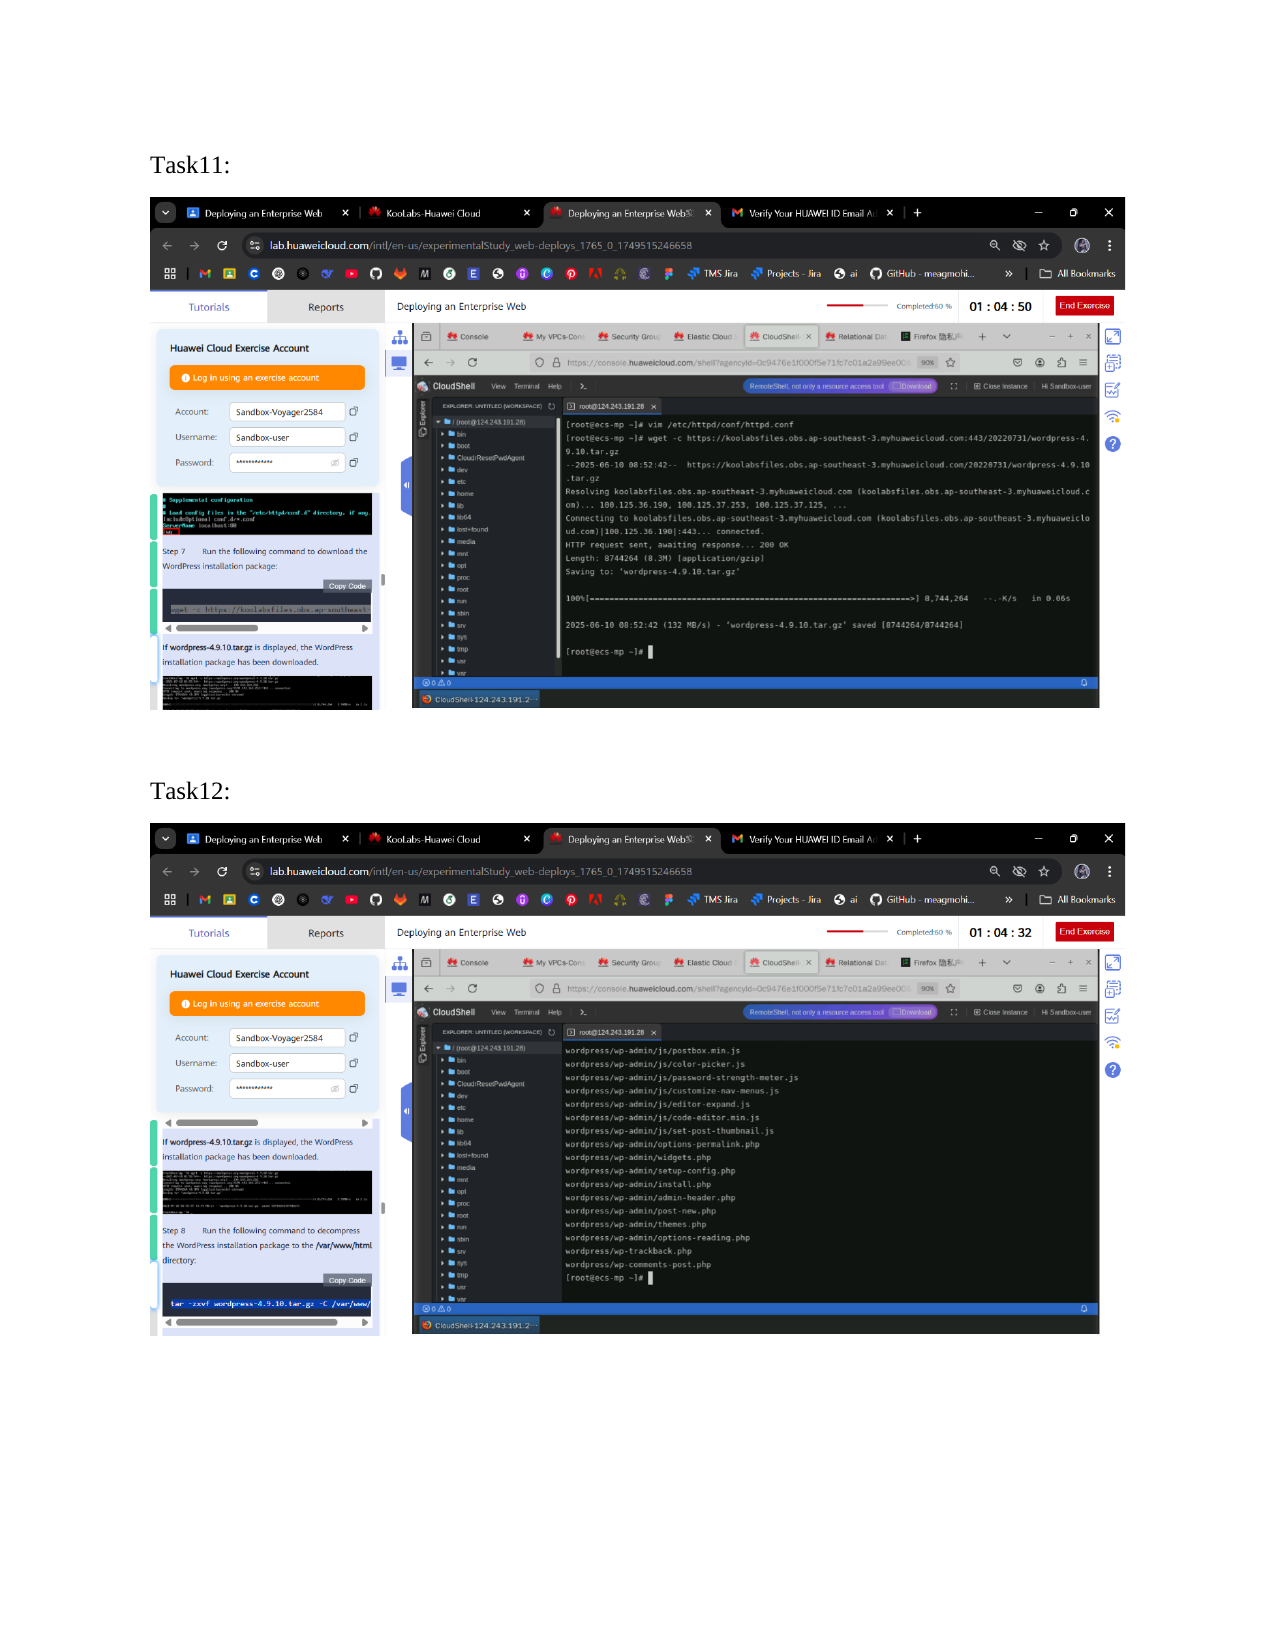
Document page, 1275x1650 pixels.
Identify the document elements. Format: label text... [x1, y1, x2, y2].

picture [150, 197, 1125, 710]
text Task12: [150, 776, 1125, 805]
picture [150, 823, 1125, 1336]
text Task11: [150, 150, 1125, 179]
